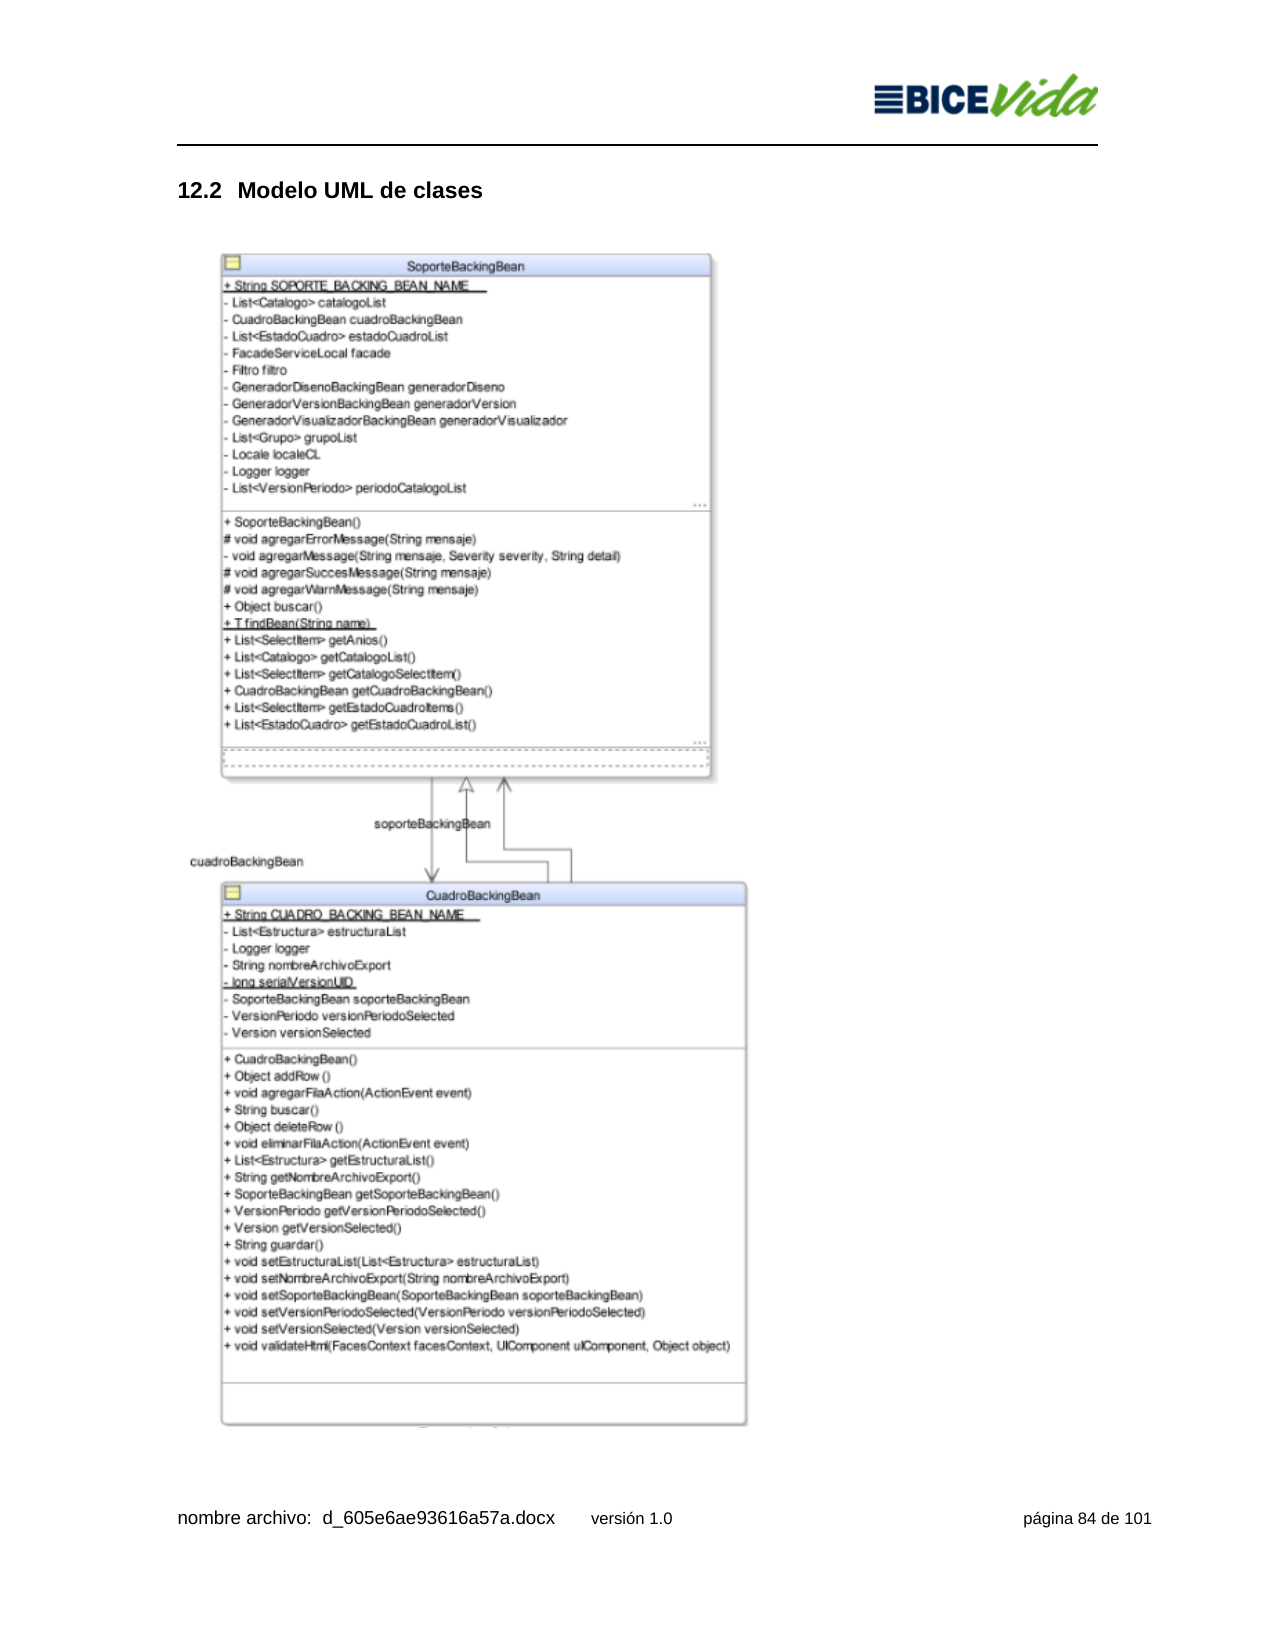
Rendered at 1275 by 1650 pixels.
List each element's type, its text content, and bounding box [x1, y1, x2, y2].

picture [177, 232, 808, 1428]
subtitle Modelo UML de clases [177, 177, 1098, 203]
